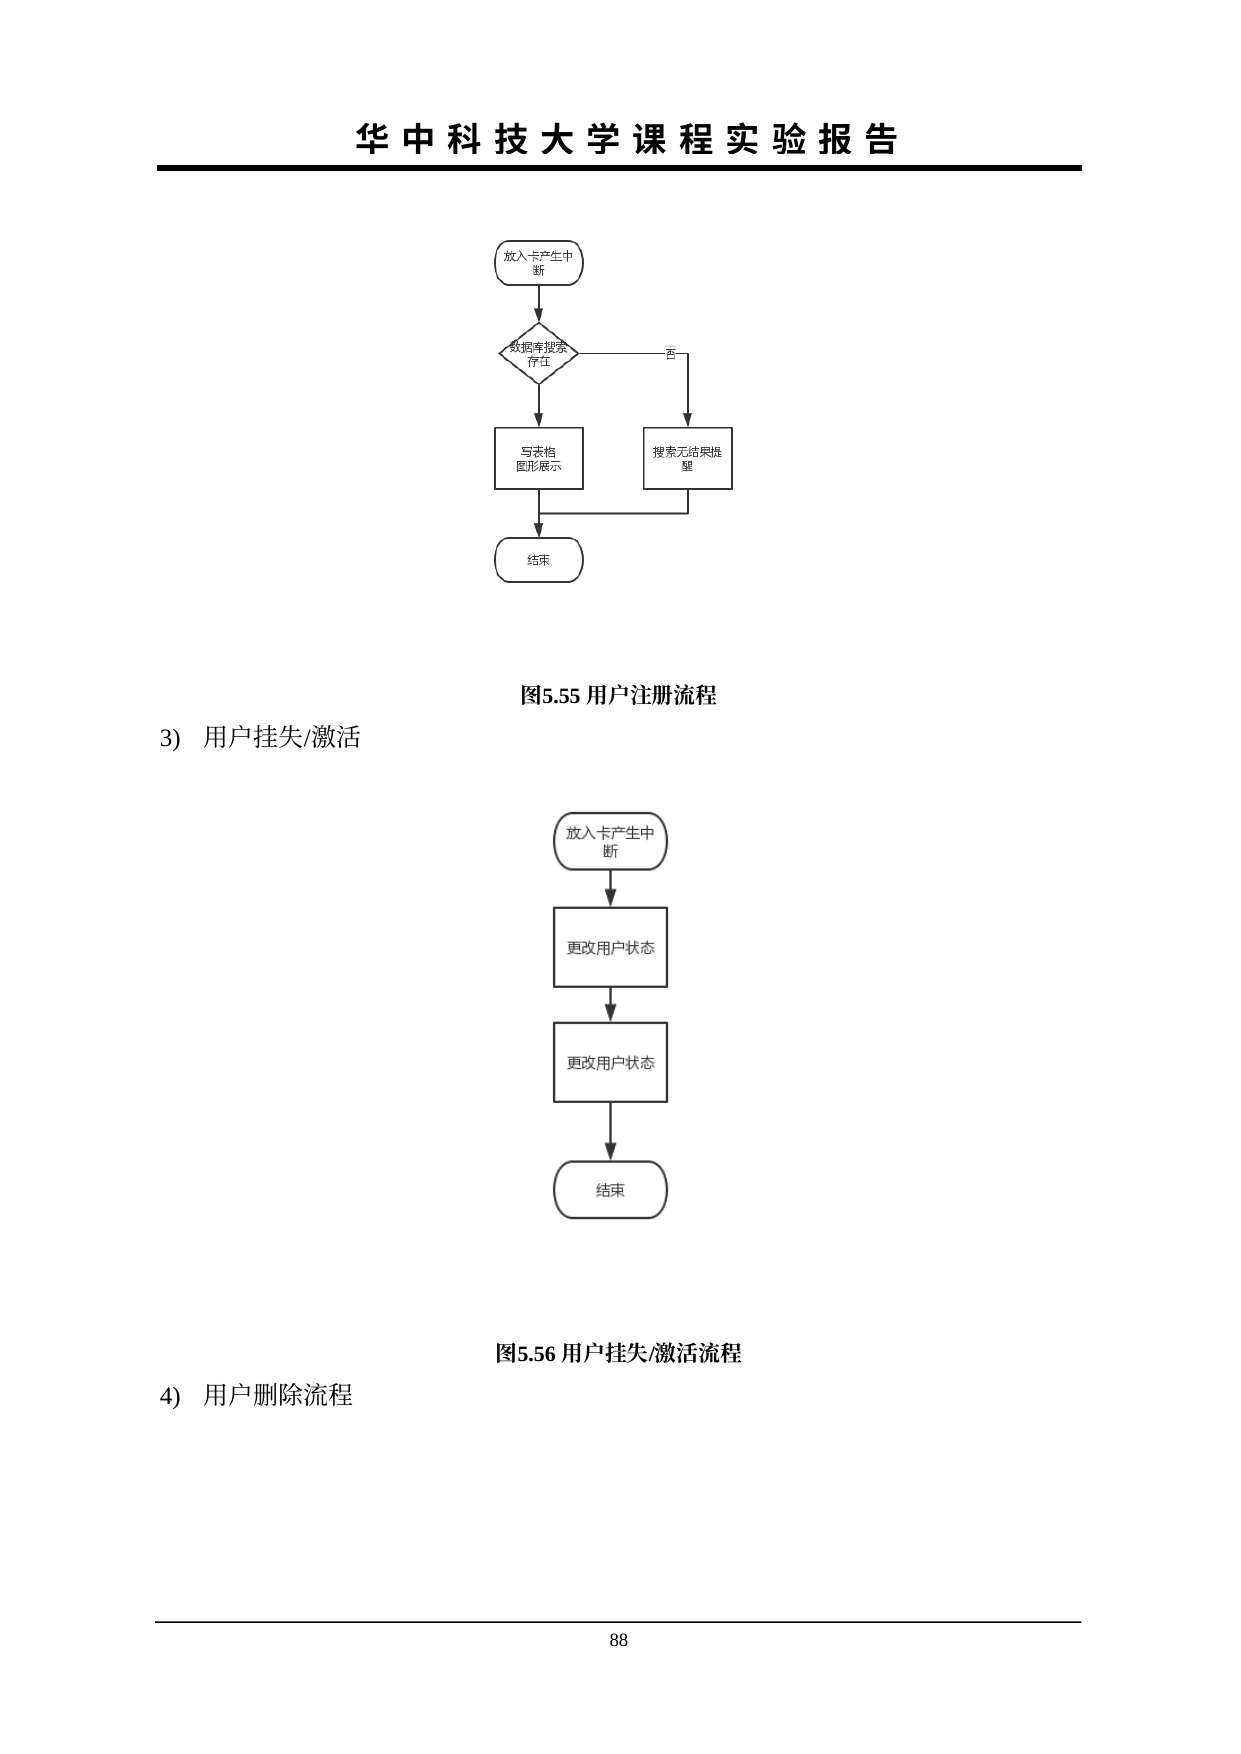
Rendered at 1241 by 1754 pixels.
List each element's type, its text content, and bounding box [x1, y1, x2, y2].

list 用户删除流程 [159, 1369, 1078, 1417]
picture [500, 760, 737, 1288]
picture [452, 198, 786, 636]
list 用户挂失/激活 [159, 712, 1078, 760]
